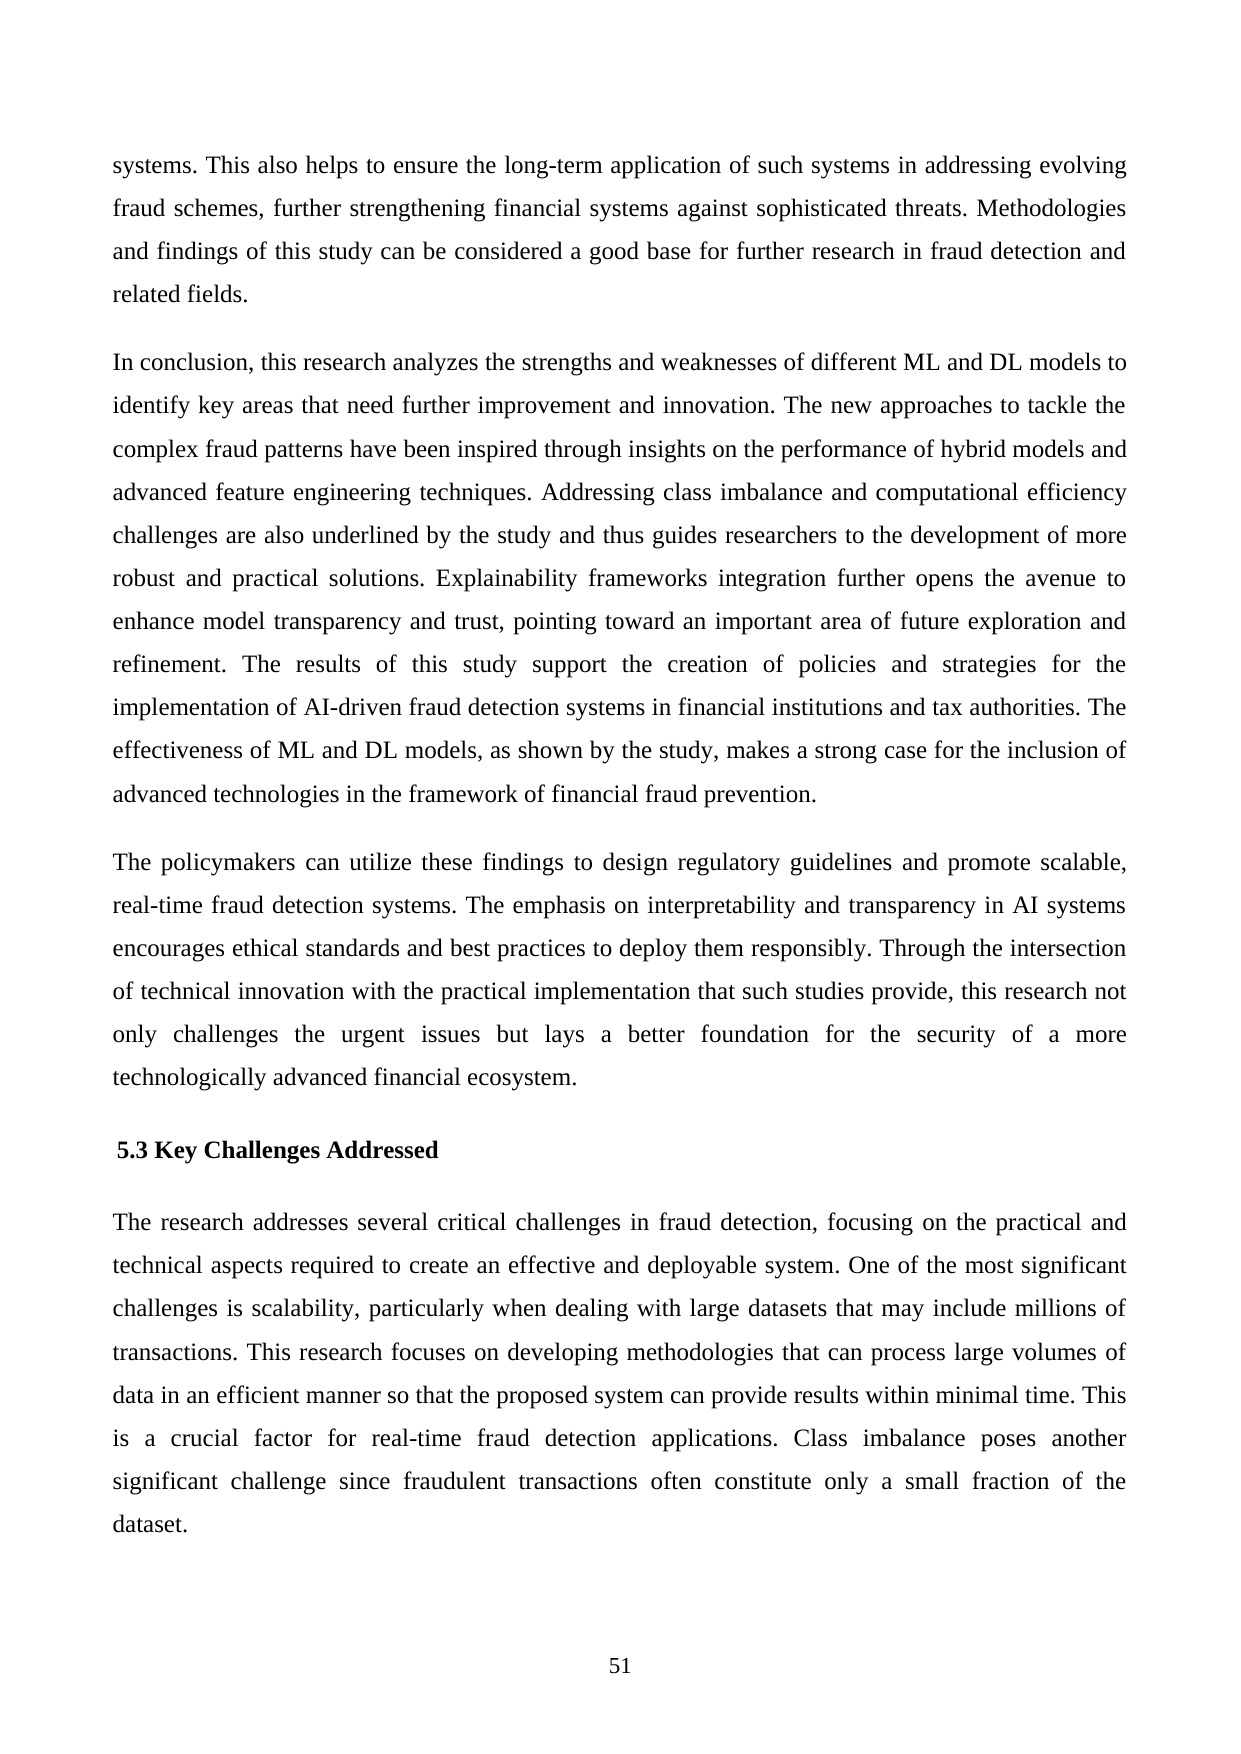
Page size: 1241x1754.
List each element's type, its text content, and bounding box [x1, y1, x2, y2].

text The policymakers can utilize these findings to design regulatory guidelines and promote scalable, real-time fraud detection systems. The emphasis on interpretability and transparency in AI systems encourages ethical standards and best practices to deploy them responsibly. Through the intersection of technical innovation with the practical implementation that such studies provide, this research not only challenges the urgent issues but lays a better foundation for the security of a more technologically advanced financial ecosystem. [112, 847, 1128, 1091]
subtitle 5.3 Key Challenges Addressed [117, 1135, 1128, 1164]
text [112, 150, 1128, 308]
text The research addresses several critical challenges in fraud detection, focusing on the practical and technical aspects required to create an effective and deployable system. One of the most significant challenges is scalability, particularly when dealing with large datasets that may include millions of transactions. This research focuses on developing methodologies that can process large volumes of data in an efficient manner so that the proposed system can provide results within minimal time. This is a crucial factor for real-time fraud detection applications. Class imbalance poses another significant challenge since fraudulent transactions often constitute only a small fraction of the dataset. [112, 1207, 1128, 1538]
text In conclusion, this research analyzes the strengths and weaknesses of different ML and DL models to identify key areas that need further improvement and innovation. The new approaches to tackle the complex fraud patterns have been inspired through insights on the performance of hybrid models and advanced feature engineering techniques. Addressing class imbalance and computational efficiency challenges are also underlined by the study and thus guides researchers to the development of more robust and practical solutions. Explainability frameworks integration further opens the avenue to enhance model transparency and trust, pointing toward an important area of future exploration and refinement. The results of this study support the creation of policies and strategies for the implementation of AI-driven fraud detection systems in financial institutions and tax authorities. The effectiveness of ML and DL models, as shown by the study, makes a strong case for the inclusion of advanced technologies in the framework of financial fraud prevention. [112, 347, 1128, 807]
